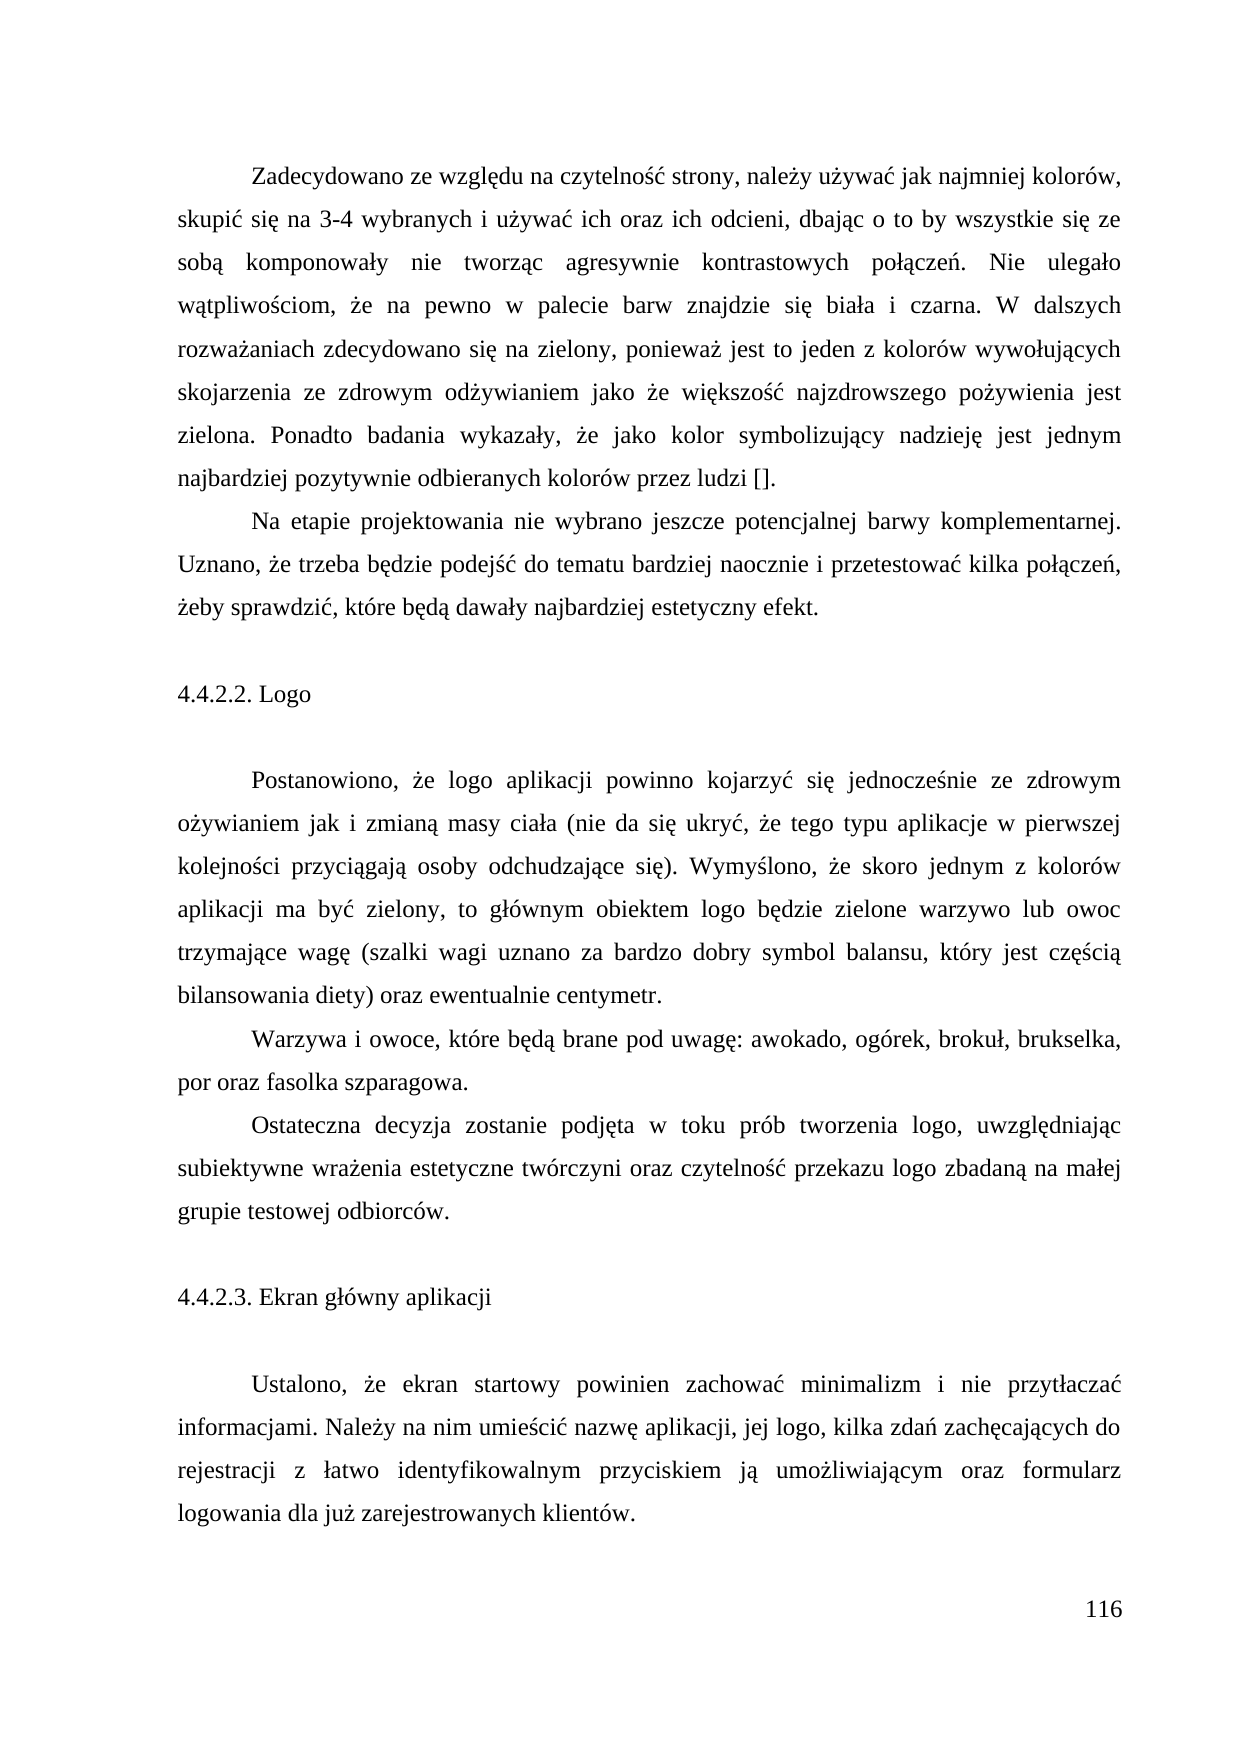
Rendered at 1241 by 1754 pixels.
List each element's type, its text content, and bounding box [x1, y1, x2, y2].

text Postanowiono, że logo aplikacji powinno kojarzyć się jednocześnie ze zdrowym ożywianiem jak i zmianą masy ciała (nie da się ukryć, że tego typu aplikacje w pierwszej kolejności przyciągają osoby odchudzające się). Wymyślono, że skoro jednym z kolorów aplikacji ma być zielony, to głównym obiektem logo będzie zielone warzywo lub owoc trzymające wagę (szalki wagi uznano za bardzo dobry symbol balansu, który jest częścią bilansowania diety) oraz ewentualnie centymetr. [177, 765, 1122, 1009]
text Ostateczna decyzja zostanie podjęta w toku prób tworzenia logo, uwzględniając subiektywne wrażenia estetyczne twórczyni oraz czytelność przekazu logo zbadaną na małej grupie testowej odbiorców. [177, 1110, 1122, 1225]
text Zadecydowano ze względu na czytelność strony, należy używać jak najmniej kolorów, skupić się na 3-4 wybranych i używać ich oraz ich odcieni, dbając o to by wszystkie się ze sobą komponowały nie tworząc agresywnie kontrastowych połączeń. Nie ulegało wątpliwościom, że na pewno w palecie barw znajdzie się biała i czarna. W dalszych rozważaniach zdecydowano się na zielony, ponieważ jest to jeden z kolorów wywołujących skojarzenia ze zdrowym odżywianiem jako że większość najzdrowszego pożywienia jest zielona. Ponadto badania wykazały, że jako kolor symbolizujący nadzieję jest jednym najbardziej pozytywnie odbieranych kolorów przez ludzi []. [177, 161, 1122, 492]
text Ustalono, że ekran startowy powinien zachować minimalizm i nie przytłaczać informacjami. Należy na nim umieścić nazwę aplikacji, jej logo, kilka zdań zachęcających do rejestracji z łatwo identyfikowalnym przyciskiem ją umożliwiającym oraz formularz logowania dla już zarejestrowanych klientów. [177, 1369, 1122, 1527]
text Warzywa i owoce, które będą brane pod uwagę: awokado, ogórek, brokuł, brukselka, por oraz fasolka szparagowa. [177, 1024, 1122, 1096]
subtitle 4.4.2.2. Logo [177, 679, 1122, 707]
text 4.4.2.3. Ekran główny aplikacji [177, 1282, 1122, 1311]
text Na etapie projektowania nie wybrano jeszcze potencjalnej barwy komplementarnej. Uznano, że trzeba będzie podejść do tematu bardziej naocznie i przetestować kilka połączeń, żeby sprawdzić, które będą dawały najbardziej estetyczny efekt. [177, 506, 1122, 621]
